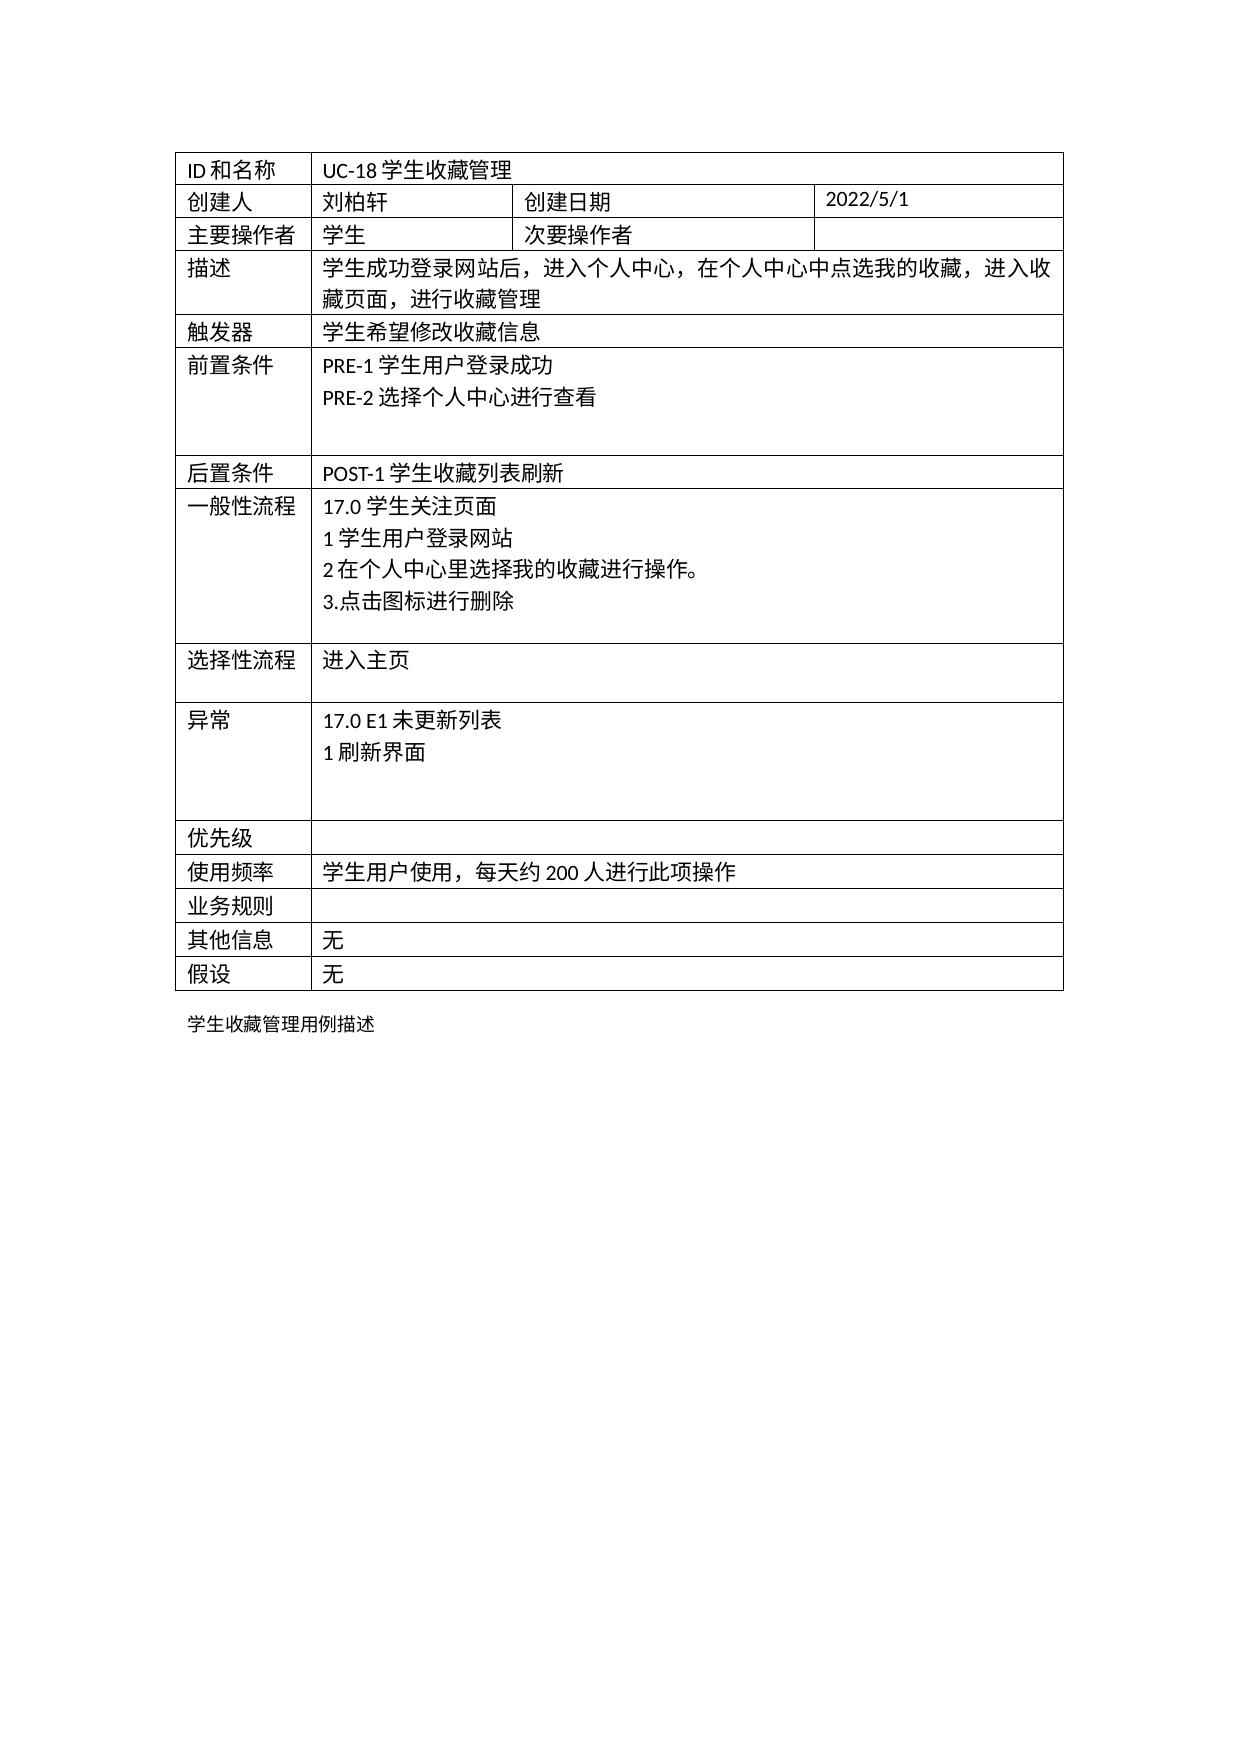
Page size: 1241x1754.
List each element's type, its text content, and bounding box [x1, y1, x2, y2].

table_cell [815, 218, 1063, 250]
table_cell 无 [312, 923, 1063, 956]
table_header ID和名称 [176, 153, 311, 184]
table_cell 优先级 [176, 821, 311, 853]
table_cell 2022/5/1 [815, 185, 1063, 217]
table_cell 无 [312, 957, 1063, 990]
table_cell 描述 [176, 251, 311, 314]
table_cell 创建日期 [513, 185, 814, 217]
table_cell 后置条件 [176, 456, 311, 488]
table_cell 主要操作者 [176, 218, 311, 250]
table_cell 前置条件 [176, 348, 311, 455]
table_cell 一般性流程 [176, 489, 311, 642]
table_cell 次要操作者 [513, 218, 814, 250]
table_cell 创建人 [176, 185, 311, 217]
table_cell 进入主页 [312, 644, 1063, 702]
table_cell 选择性流程 [176, 644, 311, 702]
table_cell 17.0 学生关注页面 1 学生用户登录网站 2在个人中心里选择我的收藏进行操作。 3.点击图标进行删除 [312, 489, 1063, 642]
table_cell 假设 [176, 957, 311, 990]
table_cell 业务规则 [176, 889, 311, 922]
table_header UC-18学生收藏管理 [312, 153, 1063, 184]
table_cell 学生用户使用，每天约200人进行此项操作 [312, 855, 1063, 888]
table_cell 其他信息 [176, 923, 311, 956]
table_cell 异常 [176, 703, 311, 819]
table_cell PRE-1 学生用户登录成功 PRE-2 选择个人中心进行查看 [312, 348, 1063, 455]
table_cell 学生 [312, 218, 512, 250]
text 学生收藏管理用例描述 [187, 991, 1053, 1039]
table_cell [312, 821, 1063, 853]
table_cell 学生成功登录网站后，进入个人中心，在个人中心中点选我的收藏，进入收藏页面，进行收藏管理 [312, 251, 1063, 314]
table_cell 17.0 E1 未更新列表 1 刷新界面 [312, 703, 1063, 819]
table_cell 学生希望修改收藏信息 [312, 315, 1063, 347]
table_cell 使用频率 [176, 855, 311, 888]
table_cell 触发器 [176, 315, 311, 347]
table_cell [312, 889, 1063, 922]
table_cell 刘柏轩 [312, 185, 512, 217]
table_cell POST-1 学生收藏列表刷新 [312, 456, 1063, 488]
